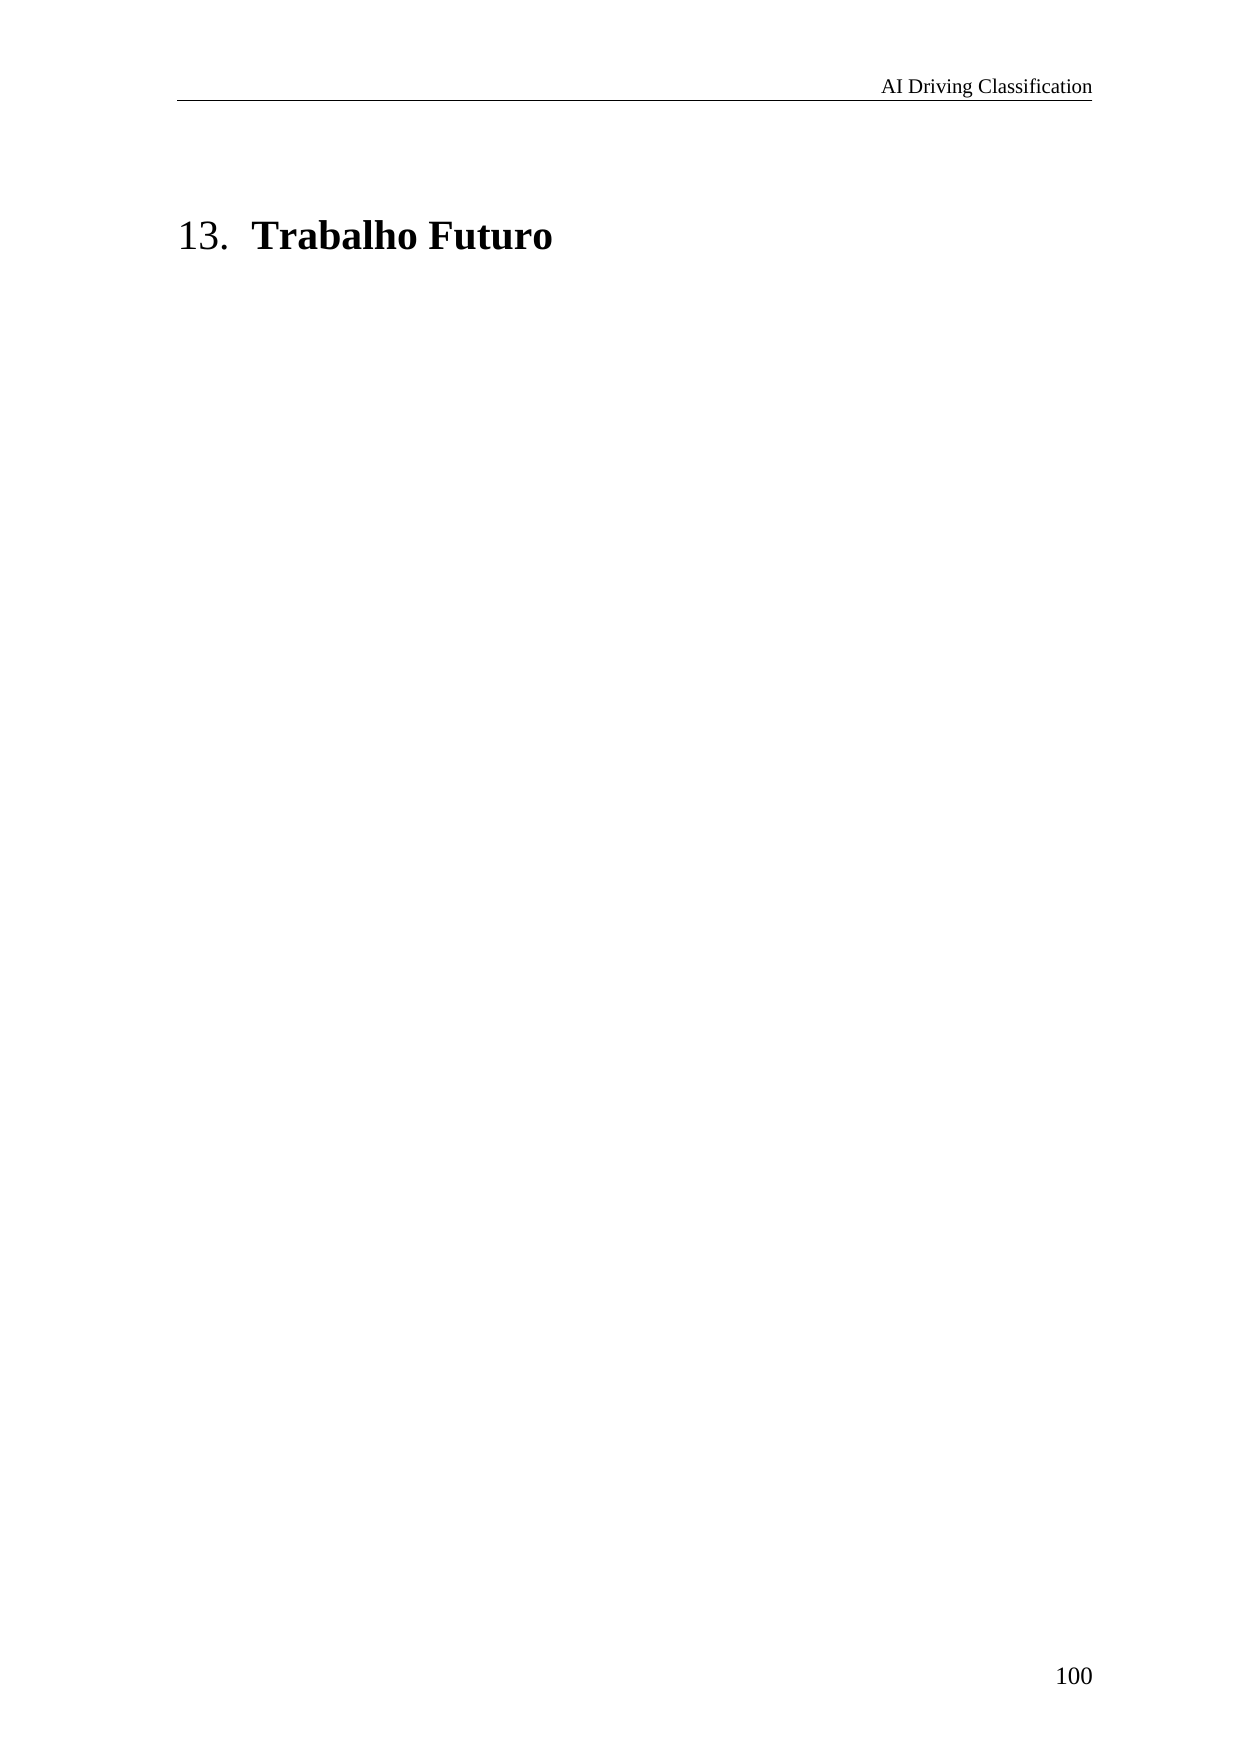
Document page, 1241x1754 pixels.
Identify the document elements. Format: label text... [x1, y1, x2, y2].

subtitle Trabalho Futuro [177, 210, 1092, 258]
